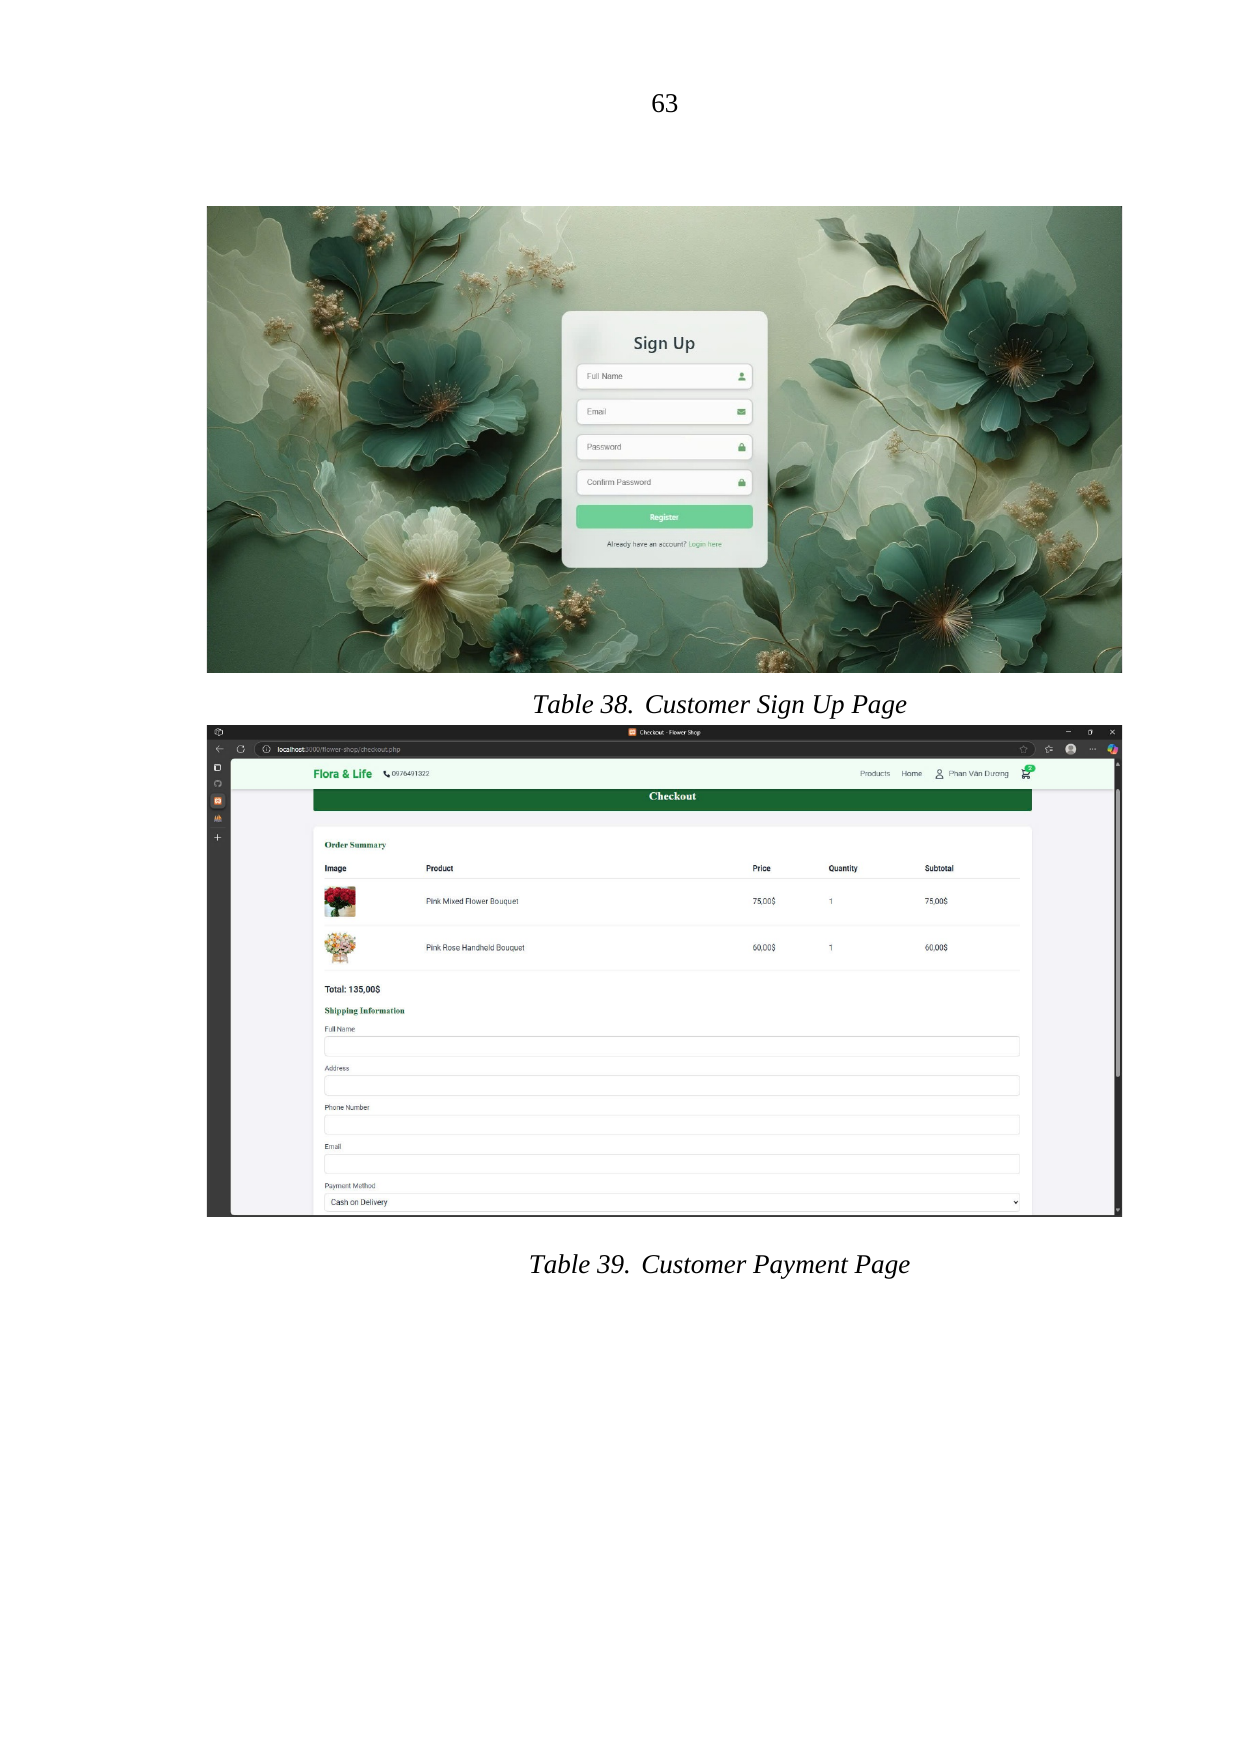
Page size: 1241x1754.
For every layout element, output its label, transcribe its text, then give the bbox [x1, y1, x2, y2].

picture [206, 206, 1123, 673]
picture [206, 725, 1123, 1217]
text Customer Sign Up Page [319, 673, 1122, 720]
text Customer Payment Page [319, 1217, 1122, 1279]
